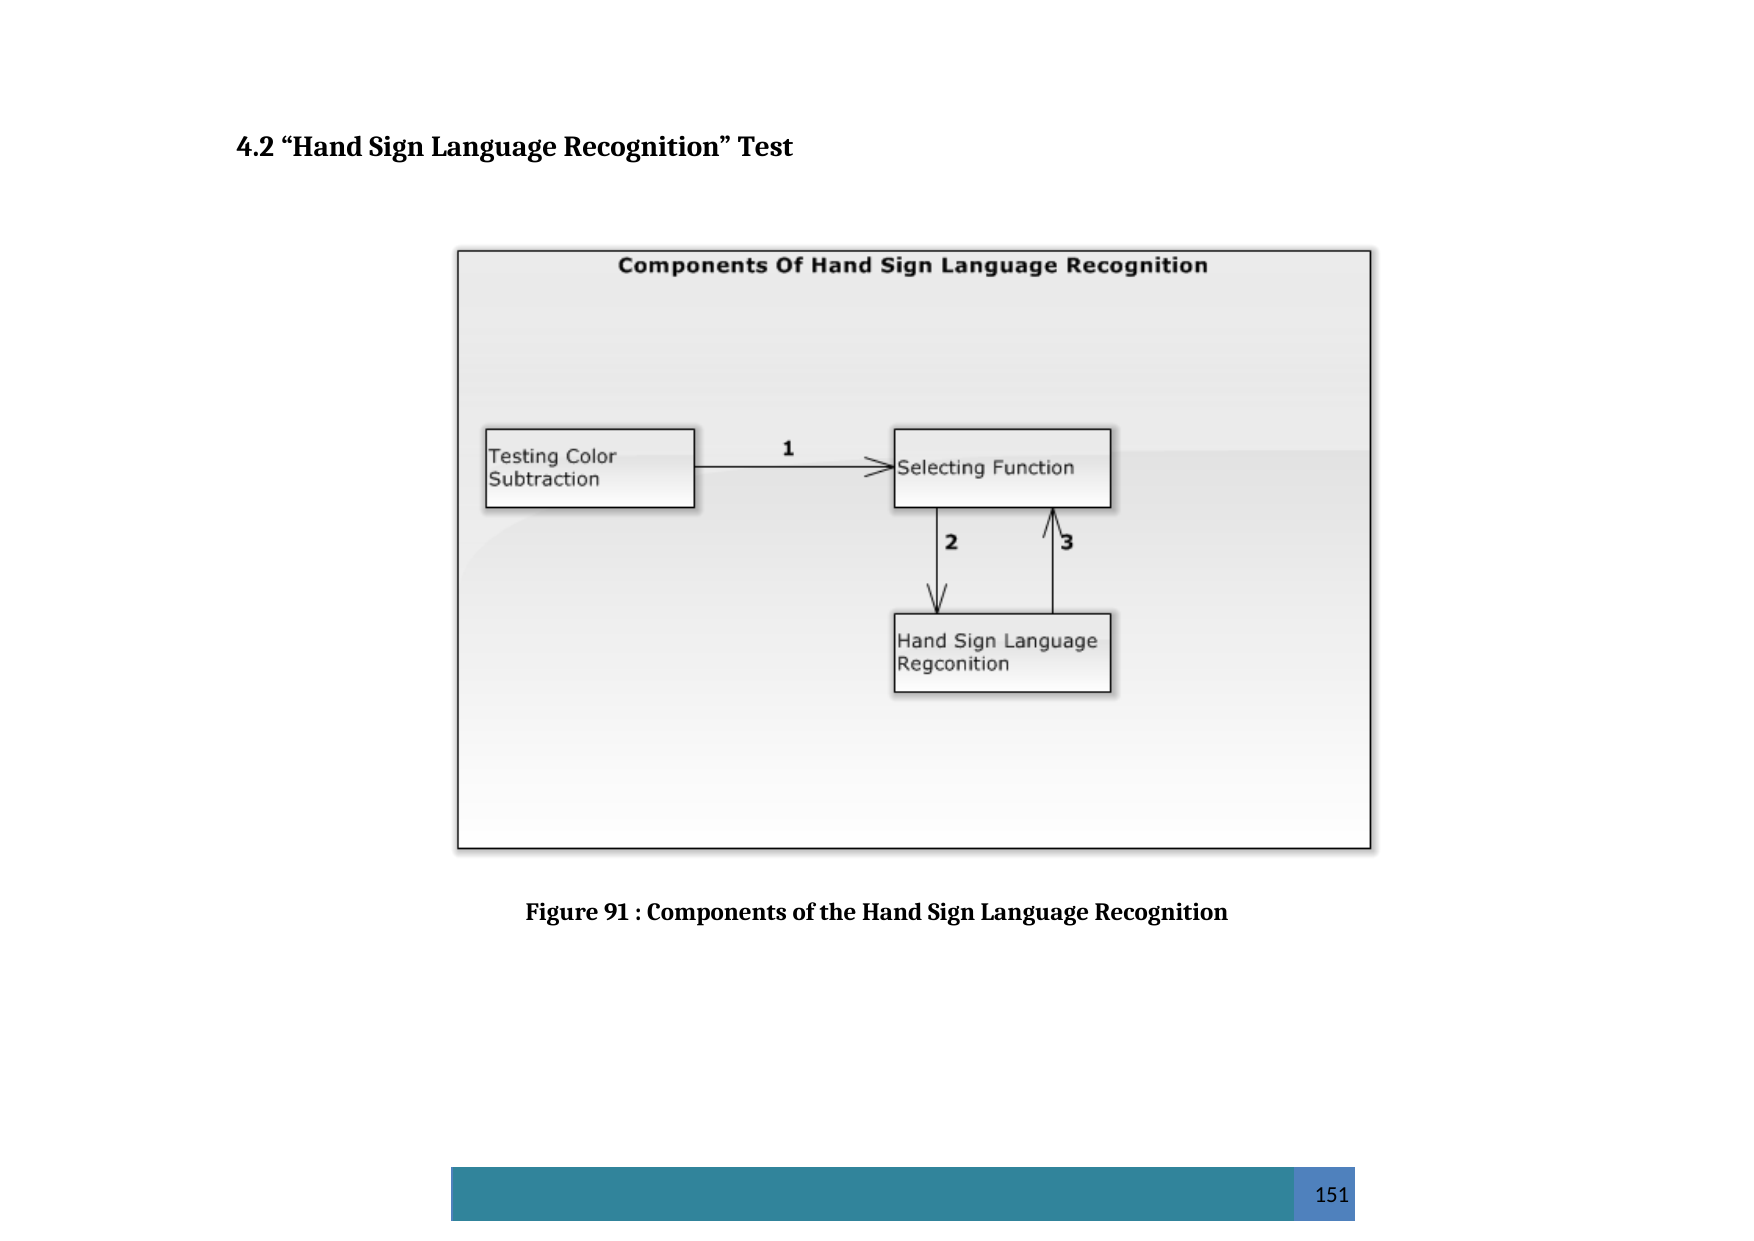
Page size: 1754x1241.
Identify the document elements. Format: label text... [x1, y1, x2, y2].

subtitle “Hand Sign Language Recognition” Test [236, 131, 1606, 164]
picture [434, 227, 1395, 873]
list Figure 91 : Components of the Hand Sign Language Recognition [148, 898, 1606, 927]
